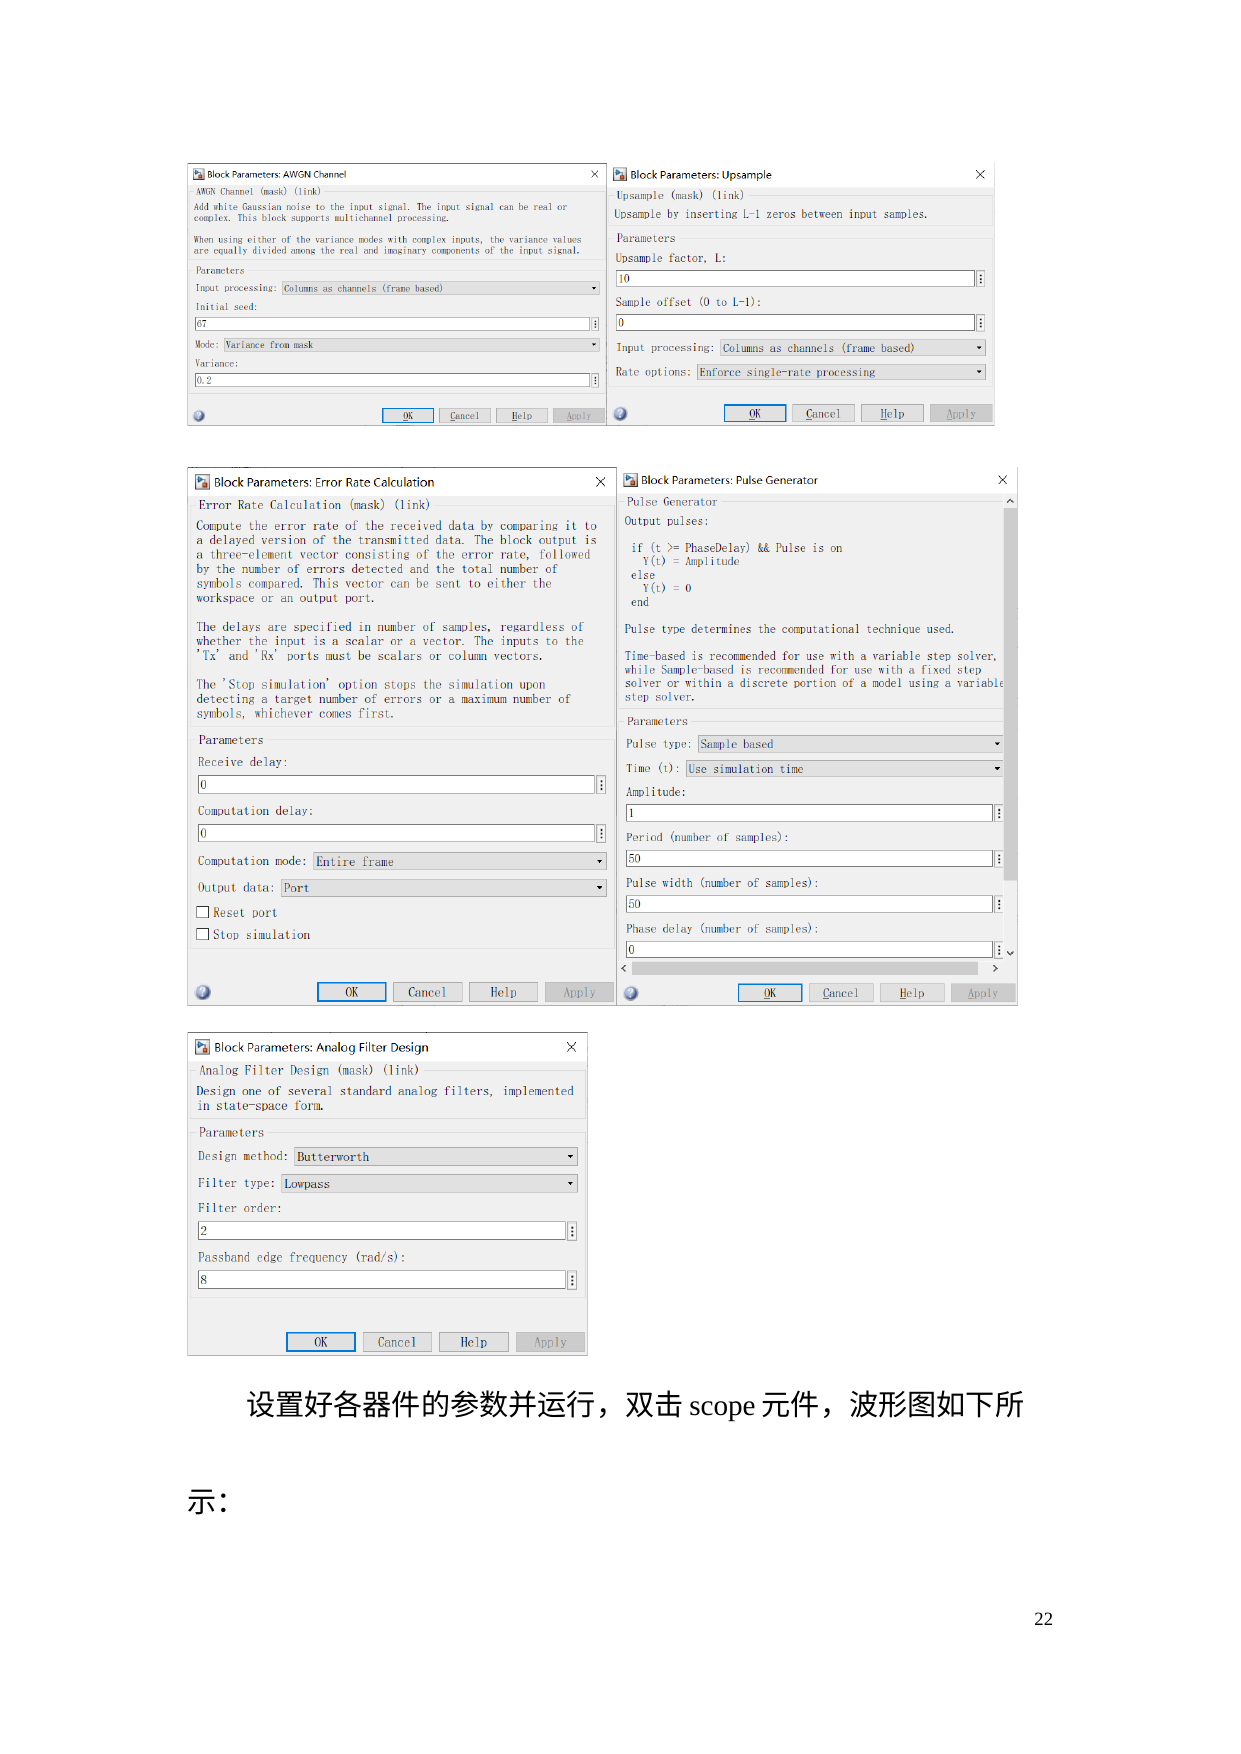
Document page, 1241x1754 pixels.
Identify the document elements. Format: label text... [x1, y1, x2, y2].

picture [187, 1032, 588, 1356]
text 设置好各器件的参数并运行，双击scope元件，波形图如下所示： [187, 1370, 1053, 1532]
picture [187, 162, 995, 426]
picture [187, 467, 1018, 1006]
